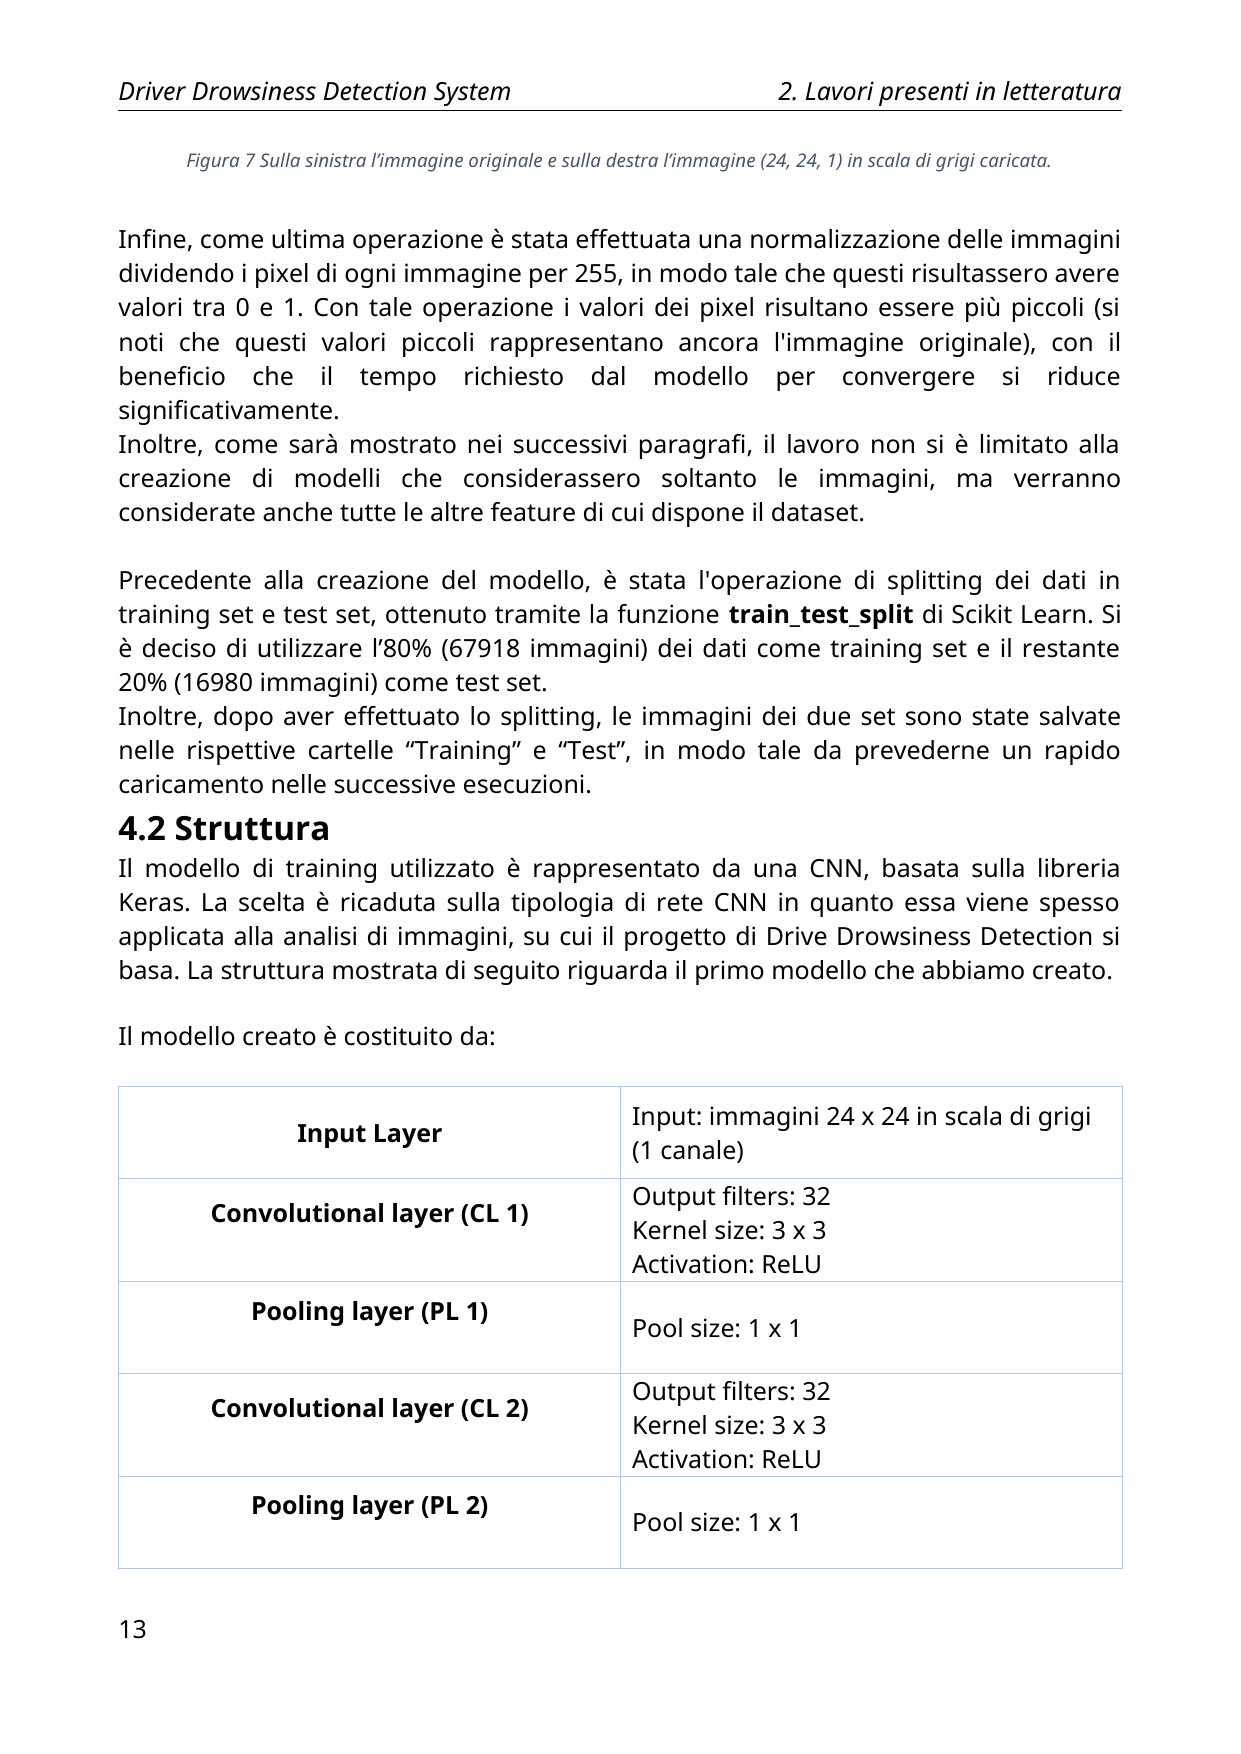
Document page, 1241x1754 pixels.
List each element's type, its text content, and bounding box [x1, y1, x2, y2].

table_header Input Layer [119, 1087, 620, 1178]
table_cell Pool size: 1 x 1 [621, 1477, 1122, 1567]
table_cell Pool size: 1 x 1 [621, 1282, 1122, 1373]
text Infine, come ultima operazione è stata effettuata una normalizzazione delle immagini dividendo i pixel di ogni immagine per 255, in modo tale che questi risultassero avere valori tra 0 e 1. Con tale operazione i valori dei pixel risultano essere più piccoli (si noti che questi valori piccoli rappresentano ancora l'immagine originale), con il beneficio che il tempo richiesto dal modello per convergere si riduce significativamente. [118, 222, 1122, 426]
text Figura 7 Sulla sinistra l’immagine originale e sulla destra l’immagine (24, 24, 1) in scala di grigi caricata. [118, 148, 1122, 173]
table_cell Convolutional layer (CL 1) [119, 1179, 620, 1281]
text Inoltre, come sarà mostrato nei successivi paragrafi, il lavoro non si è limitato alla creazione di modelli che considerassero soltanto le immagini, ma verranno considerate anche tutte le altre feature di cui dispone il dataset. [118, 426, 1122, 528]
table_cell Pooling layer (PL 2) [119, 1477, 620, 1567]
text Inoltre, dopo aver effettuato lo splitting, le immagini dei due set sono state salvate nelle rispettive cartelle “Training” e “Test”, in modo tale da prevederne un rapido caricamento nelle successive esecuzioni. [118, 699, 1122, 801]
text Precedente alla creazione del modello, è stata l'operazione di splitting dei dati in training set e test set, ottenuto tramite la funzione train_test_split di Scikit Learn. Si è deciso di utilizzare l’80% (67918 immagini) dei dati come training set e il restante 20% (16980 immagini) come test set. [118, 563, 1122, 699]
table_header Input: immagini 24 x 24 in scala di grigi (1 canale) [621, 1087, 1122, 1178]
subtitle 4.2 Struttura [118, 805, 1122, 851]
table_cell Convolutional layer (CL 2) [119, 1374, 620, 1476]
text Il modello di training utilizzato è rappresentato da una CNN, basata sulla libreria Keras. La scelta è ricaduta sulla tipologia di rete CNN in quanto essa viene spesso applicata alla analisi di immagini, su cui il progetto di Drive Drowsiness Detection si basa. La struttura mostrata di seguito riguarda il primo modello che abbiamo creato. [118, 851, 1122, 987]
table_cell Output filters: 32 Kernel size: 3 x 3 Activation: ReLU [621, 1374, 1122, 1476]
table_cell Pooling layer (PL 1) [119, 1282, 620, 1373]
table_cell Output filters: 32 Kernel size: 3 x 3 Activation: ReLU [621, 1179, 1122, 1281]
text Il modello creato è costituito da: [118, 1018, 1122, 1052]
